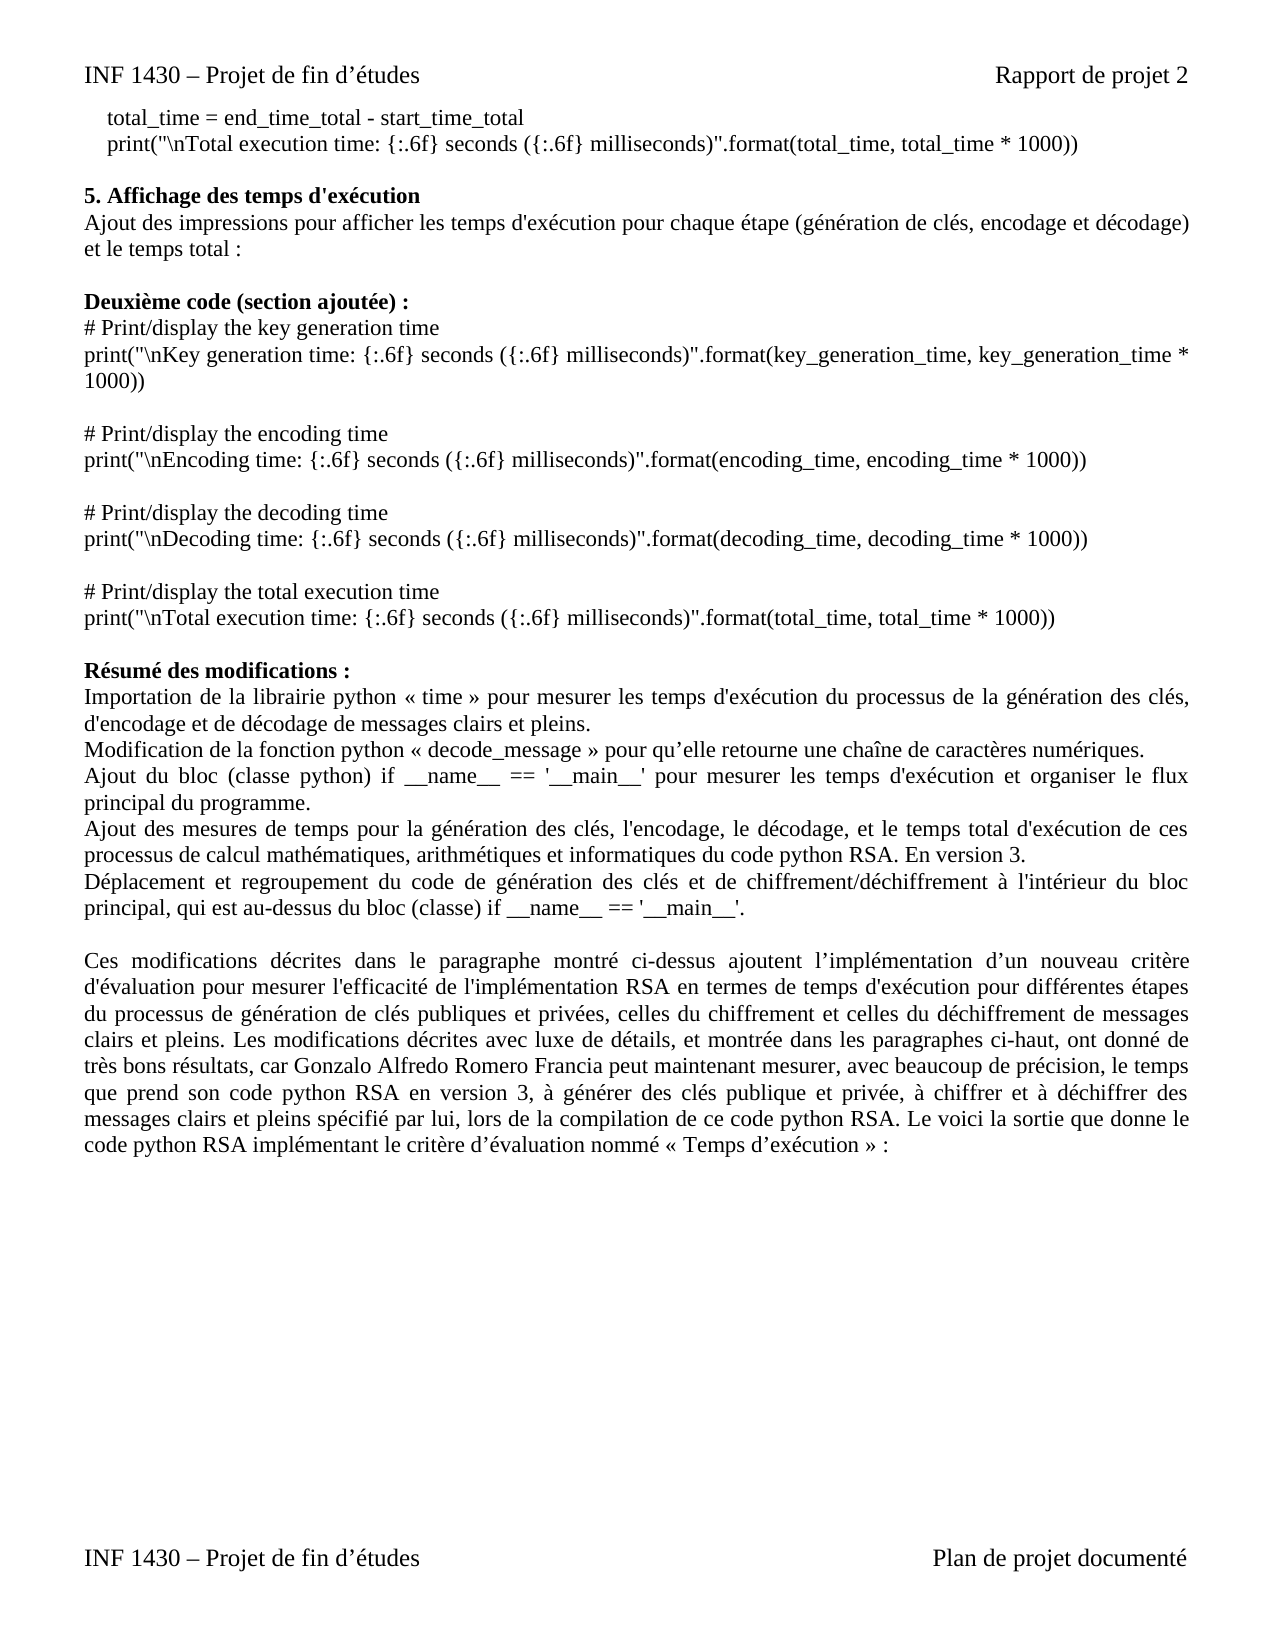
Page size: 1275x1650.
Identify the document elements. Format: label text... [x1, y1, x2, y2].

text Résumé des modifications : [84, 657, 1191, 683]
text print("\nTotal execution time: {:.6f} seconds ({:.6f} milliseconds)".format(total_time, total_time * 1000)) [84, 130, 1191, 156]
text Ajout des impressions pour afficher les temps d'exécution pour chaque étape (génération de clés, encodage et décodage) et le temps total : [84, 209, 1191, 262]
text print("\nKey generation time: {:.6f} seconds ({:.6f} milliseconds)".format(key_generation_time, key_generation_time * 1000)) [84, 341, 1191, 393]
text Ajout du bloc (classe python) if __name__ == '__main__' pour mesurer les temps d'exécution et organiser le flux principal du programme. [84, 762, 1191, 815]
text Importation de la librairie python « time » pour mesurer les temps d'exécution du processus de la génération des clés, d'encodage et de décodage de messages clairs et pleins. [84, 683, 1191, 736]
text print("\nEncoding time: {:.6f} seconds ({:.6f} milliseconds)".format(encoding_time, encoding_time * 1000)) [84, 446, 1191, 472]
text total_time = end_time_total - start_time_total [84, 103, 1191, 130]
text # Print/display the decoding time [84, 499, 1191, 525]
text Modification de la fonction python « decode_message » pour qu’elle retourne une chaîne de caractères numériques. [84, 736, 1191, 762]
text Ces modifications décrites dans le paragraphe montré ci-dessus ajoutent l’implémentation d’un nouveau critère d'évaluation pour mesurer l'efficacité de l'implémentation RSA en termes de temps d'exécution pour différentes étapes du processus de génération de clés publiques et privées, celles du chiffrement et celles du déchiffrement de messages clairs et pleins. Les modifications décrites avec luxe de détails, et montrée dans les paragraphes ci-haut, ont donné de très bons résultats, car Gonzalo Alfredo Romero Francia peut maintenant mesurer, avec beaucoup de précision, le temps que prend son code python RSA en version 3, à générer des clés publique et privée, à chiffrer et à déchiffrer des messages clairs et pleins spécifié par lui, lors de la compilation de ce code python RSA. Le voici la sortie que donne le code python RSA implémentant le critère d’évaluation nommé « Temps d’exécution » : [84, 947, 1191, 1158]
text Deuxième code (section ajoutée) : [84, 288, 1191, 314]
text # Print/display the encoding time [84, 420, 1191, 446]
text # Print/display the key generation time [84, 314, 1191, 341]
text print("\nTotal execution time: {:.6f} seconds ({:.6f} milliseconds)".format(total_time, total_time * 1000)) [84, 604, 1191, 631]
text # Print/display the total execution time [84, 578, 1191, 604]
text Déplacement et regroupement du code de génération des clés et de chiffrement/déchiffrement à l'intérieur du bloc principal, qui est au-dessus du bloc (classe) if __name__ == '__main__'. [84, 868, 1191, 921]
text 5. Affichage des temps d'exécution [84, 183, 1191, 209]
text Ajout des mesures de temps pour la génération des clés, l'encodage, le décodage, et le temps total d'exécution de ces processus de calcul mathématiques, arithmétiques et informatiques du code python RSA. En version 3. [84, 815, 1191, 868]
text print("\nDecoding time: {:.6f} seconds ({:.6f} milliseconds)".format(decoding_time, decoding_time * 1000)) [84, 525, 1191, 552]
